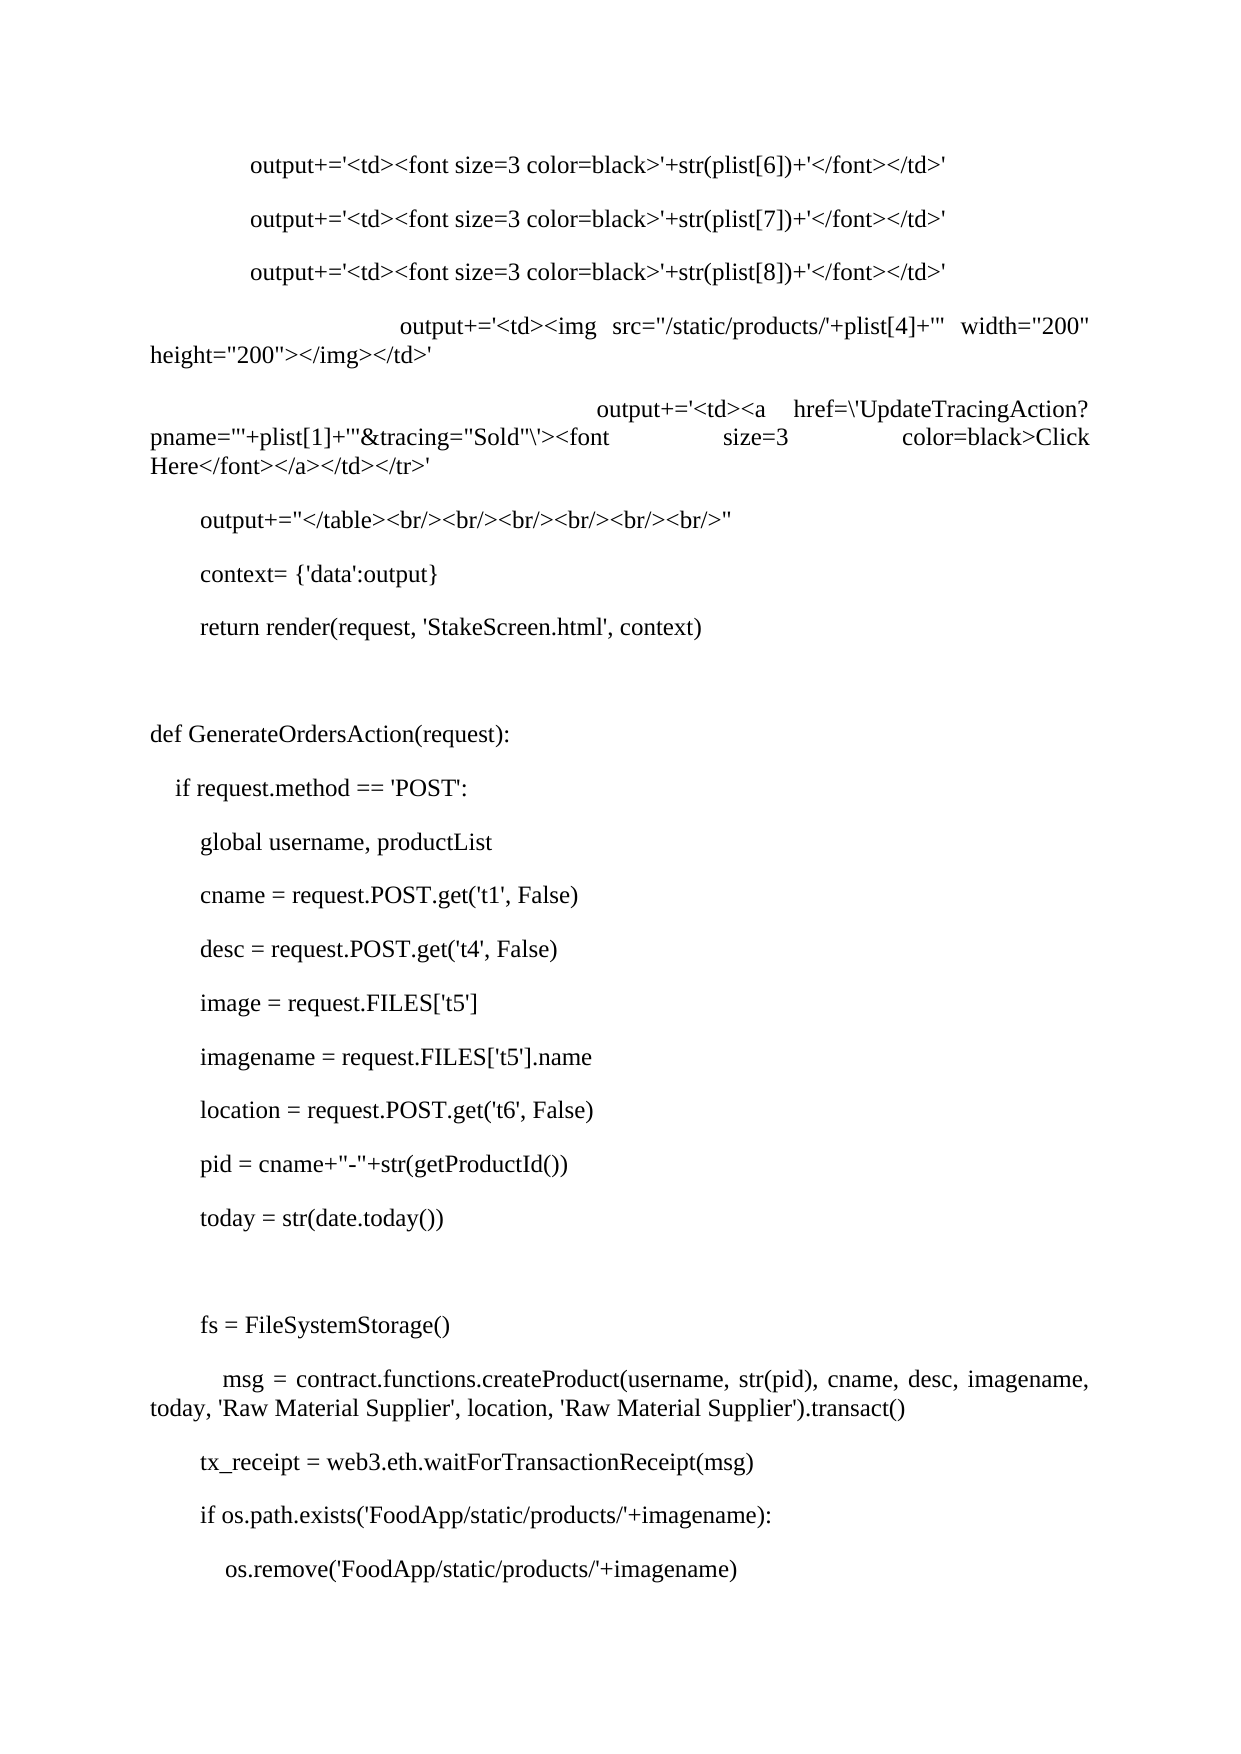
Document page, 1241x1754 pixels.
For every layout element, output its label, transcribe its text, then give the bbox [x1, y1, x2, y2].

text location = request.POST.get('t6', False) [150, 1096, 1090, 1124]
text context= {'data':output} [150, 559, 1090, 587]
text pid = cname+"-"+str(getProductId()) [150, 1149, 1090, 1178]
text output+='<td><font size=3 color=black>'+str(plist[7])+'</font></td>' [150, 204, 1090, 232]
text desc = request.POST.get('t4', False) [150, 934, 1090, 963]
text imagename = request.FILES['t5'].name [150, 1042, 1090, 1071]
text image = request.FILES['t5'] [150, 988, 1090, 1017]
text output+='<td><font size=3 color=black>'+str(plist[6])+'</font></td>' [150, 150, 1090, 179]
text output+='<td><img src="/static/products/'+plist[4]+'" width="200" height="200"></img></td>' [150, 311, 1090, 369]
text today = str(date.today()) [150, 1203, 1090, 1232]
text def GenerateOrdersAction(request): [150, 719, 1090, 748]
text os.remove('FoodApp/static/products/'+imagename) [150, 1554, 1090, 1583]
text output+='<td><a href=\'UpdateTracingAction?pname="'+plist[1]+'"&tracing="Sold"\'><font size=3 color=black>Click Here</font></a></td></tr>' [150, 394, 1090, 480]
text if os.path.exists('FoodApp/static/products/'+imagename): [150, 1501, 1090, 1529]
text return render(request, 'StakeScreen.html', context) [150, 612, 1090, 641]
text output+="</table><br/><br/><br/><br/><br/><br/>" [150, 505, 1090, 534]
text cname = request.POST.get('t1', False) [150, 881, 1090, 909]
text global username, productList [150, 827, 1090, 856]
text tx_receipt = web3.eth.waitForTransactionReceipt(msg) [150, 1447, 1090, 1476]
text output+='<td><font size=3 color=black>'+str(plist[8])+'</font></td>' [150, 257, 1090, 286]
text fs = FileSystemStorage() [150, 1311, 1090, 1339]
text msg = contract.functions.createProduct(username, str(pid), cname, desc, imagename, today, 'Raw Material Supplier', location, 'Raw Material Supplier').transact() [150, 1364, 1090, 1422]
text if request.method == 'POST': [150, 773, 1090, 802]
